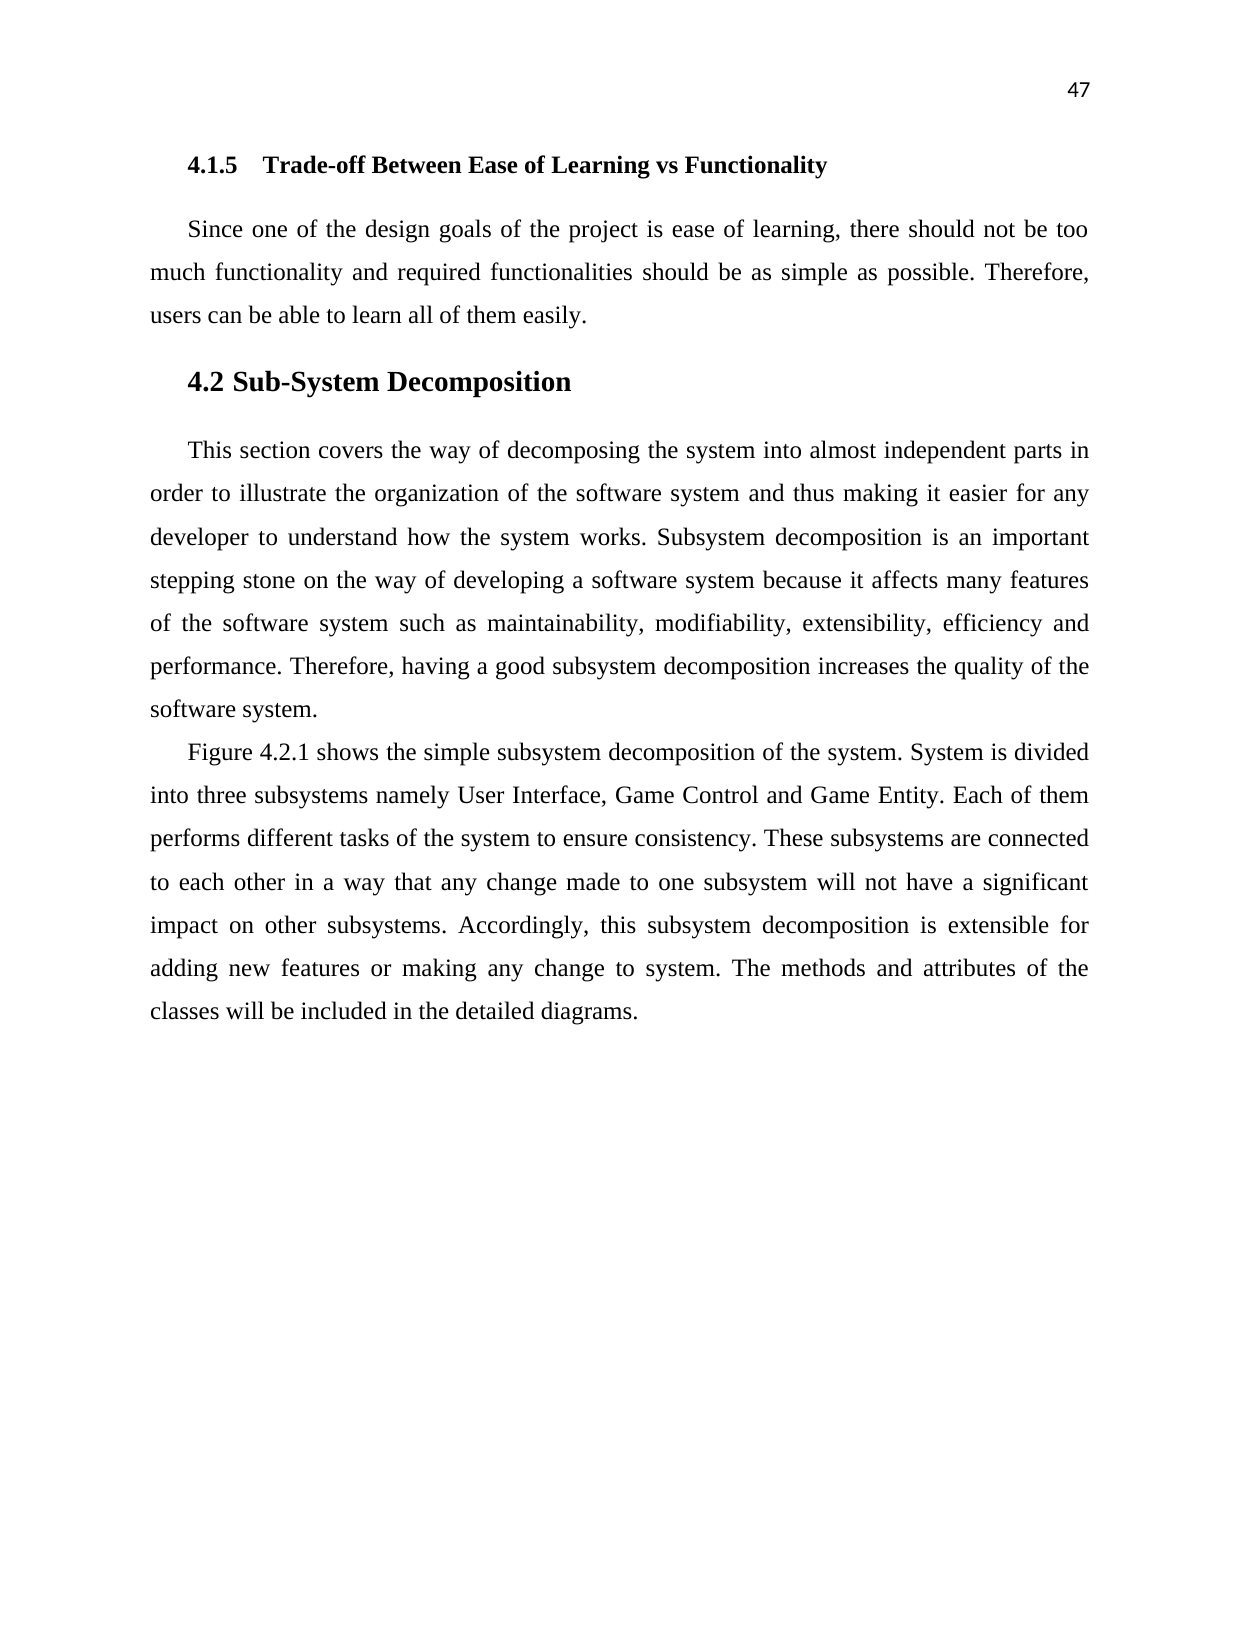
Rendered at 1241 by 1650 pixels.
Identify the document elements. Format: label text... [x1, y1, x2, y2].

list Sub-System Decomposition [187, 364, 1090, 398]
text Since one of the design goals of the project is ease of learning, there should not be too much functionality and required functionalities should be as simple as possible. Therefore, users can be able to learn all of them easily. [150, 214, 1090, 329]
text Figure 4.2.1 shows the simple subsystem decomposition of the system. System is divided into three subsystems namely User Interface, Game Control and Game Entity. Each of them performs different tasks of the system to ensure consistency. These subsystems are connected to each other in a way that any change made to one subsystem will not have a significant impact on other subsystems. Accordingly, this subsystem decomposition is extensible for adding new features or making any change to system. The methods and attributes of the classes will be included in the detailed diagrams. [150, 737, 1090, 1025]
text This section covers the way of decomposing the system into almost independent parts in order to illustrate the organization of the software system and thus making it easier for any developer to understand how the system works. Subsystem decomposition is an important stepping stone on the way of developing a software system because it affects many features of the software system such as maintainability, modifiability, extensibility, efficiency and performance. Therefore, having a good subsystem decomposition increases the quality of the software system. [150, 435, 1090, 723]
list Trade-off Between Ease of Learning vs Functionality [187, 150, 1090, 179]
